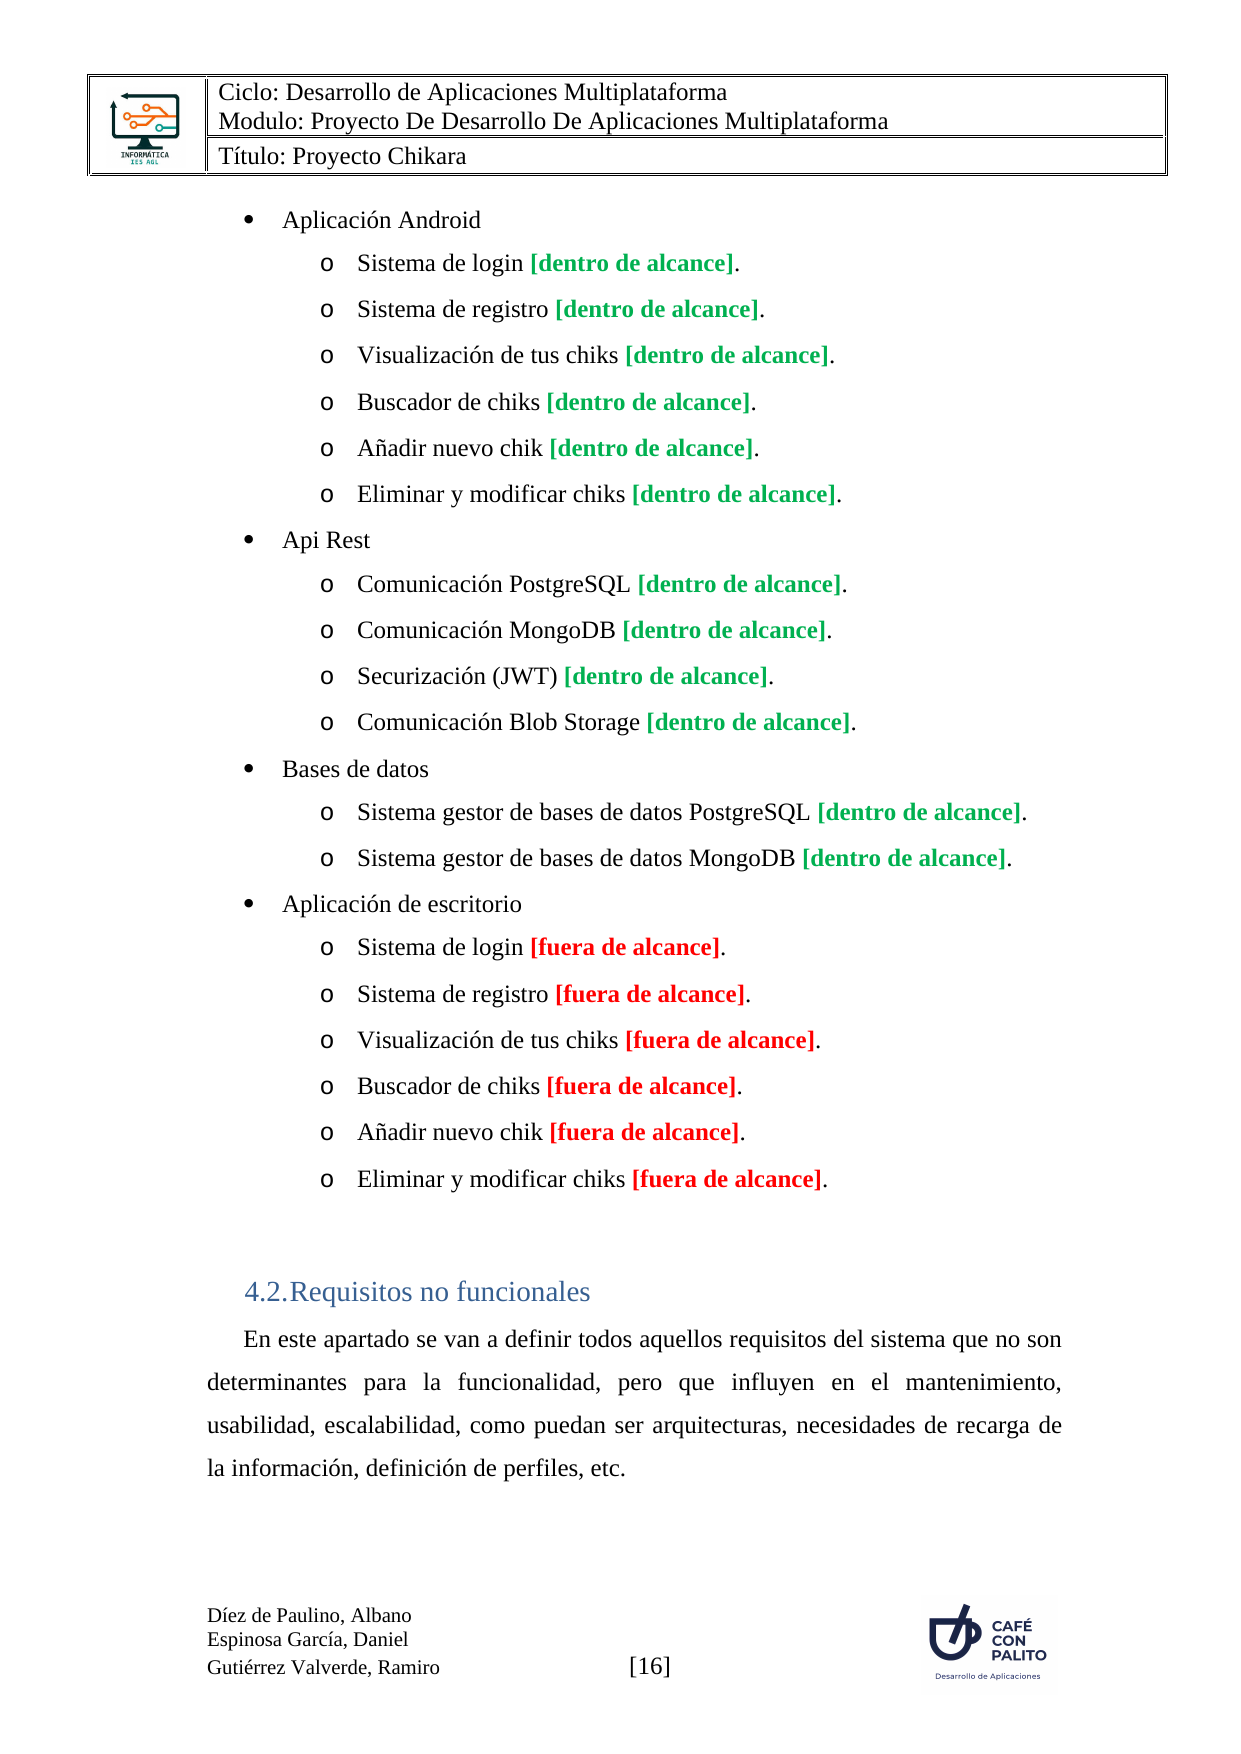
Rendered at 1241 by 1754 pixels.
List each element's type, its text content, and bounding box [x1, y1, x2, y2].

list Comunicación MongoDB [dentro de alcance]. [319, 615, 1063, 646]
list Sistema gestor de bases de datos PostgreSQL [dentro de alcance]. [319, 797, 1063, 828]
list Aplicación Android [244, 205, 1063, 234]
list Buscador de chiks [dentro de alcance]. [319, 387, 1063, 418]
list Sistema de registro [fuera de alcance]. [319, 979, 1063, 1009]
subtitle Requisitos no funcionales [244, 1274, 1063, 1307]
list Visualización de tus chiks [dentro de alcance]. [319, 341, 1063, 371]
list Buscador de chiks [fuera de alcance]. [319, 1071, 1063, 1102]
list Aplicación de escritorio [244, 889, 1063, 918]
list Añadir nuevo chik [dentro de alcance]. [319, 433, 1063, 464]
list Eliminar y modificar chiks [dentro de alcance]. [319, 479, 1063, 510]
list Comunicación PostgreSQL [dentro de alcance]. [319, 569, 1063, 599]
list Sistema gestor de bases de datos MongoDB [dentro de alcance]. [319, 843, 1063, 874]
list Comunicación Blob Storage [dentro de alcance]. [319, 707, 1063, 738]
list Visualización de tus chiks [fuera de alcance]. [319, 1025, 1063, 1056]
text En este apartado se van a definir todos aquellos requisitos del sistema que no son determinantes para la funcionalidad, pero que influyen en el mantenimiento, usabilidad, escalabilidad, como puedan ser arquitecturas, necesidades de recarga de la información, definición de perfiles, etc. [207, 1324, 1063, 1482]
picture [921, 1595, 1058, 1695]
list Securización (JWT) [dentro de alcance]. [319, 661, 1063, 692]
list Api Rest [244, 526, 1063, 554]
picture [106, 87, 186, 168]
list Sistema de login [dentro de alcance]. [319, 248, 1063, 279]
list Bases de datos [244, 754, 1063, 782]
list Añadir nuevo chik [fuera de alcance]. [319, 1117, 1063, 1148]
list Sistema de login [fuera de alcance]. [319, 932, 1063, 963]
list Sistema de registro [dentro de alcance]. [319, 294, 1063, 325]
list Eliminar y modificar chiks [fuera de alcance]. [319, 1164, 1063, 1194]
